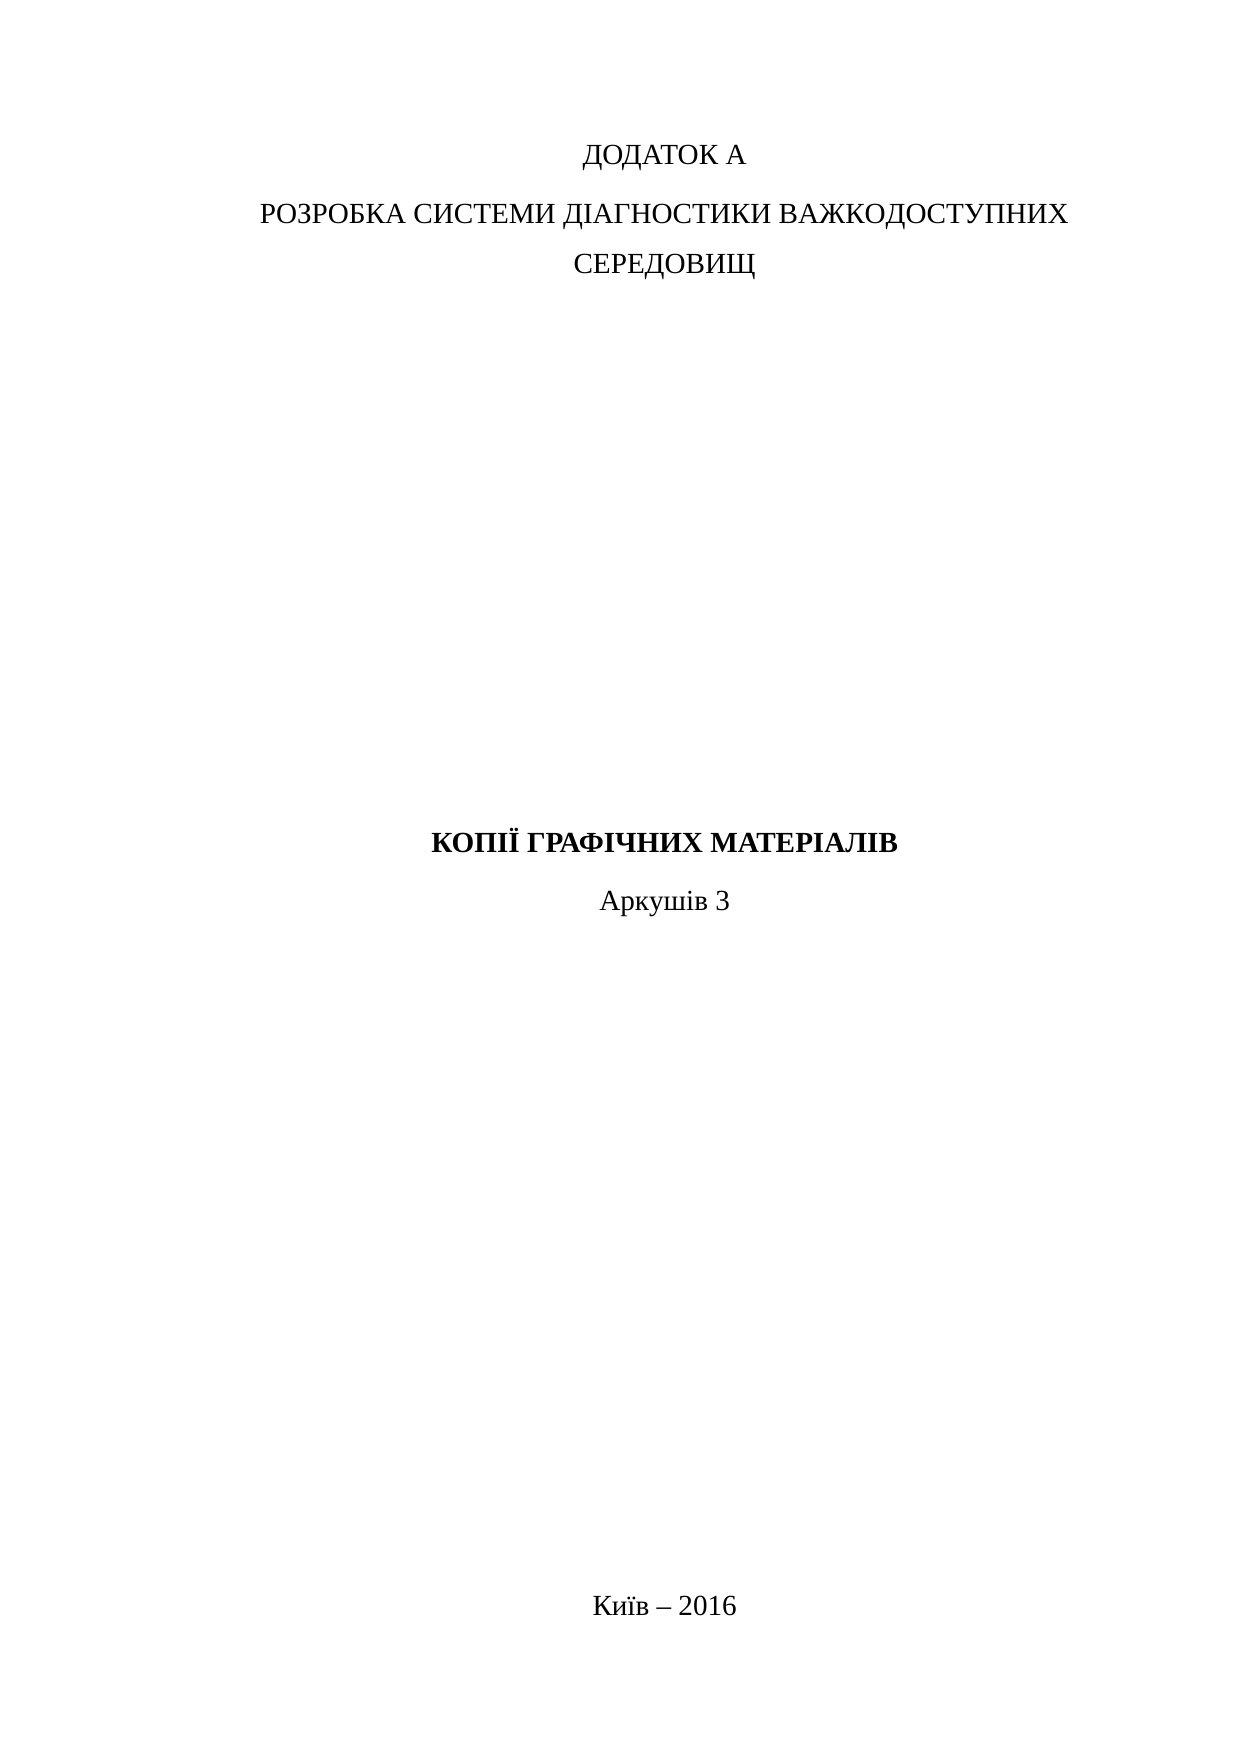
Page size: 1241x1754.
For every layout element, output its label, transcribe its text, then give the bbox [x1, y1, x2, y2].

text Аркушів 3 [177, 883, 1152, 917]
subtitle КОПІЇ ГРАФІЧНИХ МАТЕРІАЛІВ [177, 825, 1152, 858]
text Київ – 2016 [177, 1588, 1152, 1621]
text РОЗРОБКА СИСТЕМИ ДІАГНОСТИКИ ВАЖКОДОСТУПНИХ СЕРЕДОВИЩ [177, 196, 1152, 280]
subtitle ДОДАТОК А [177, 137, 1152, 171]
